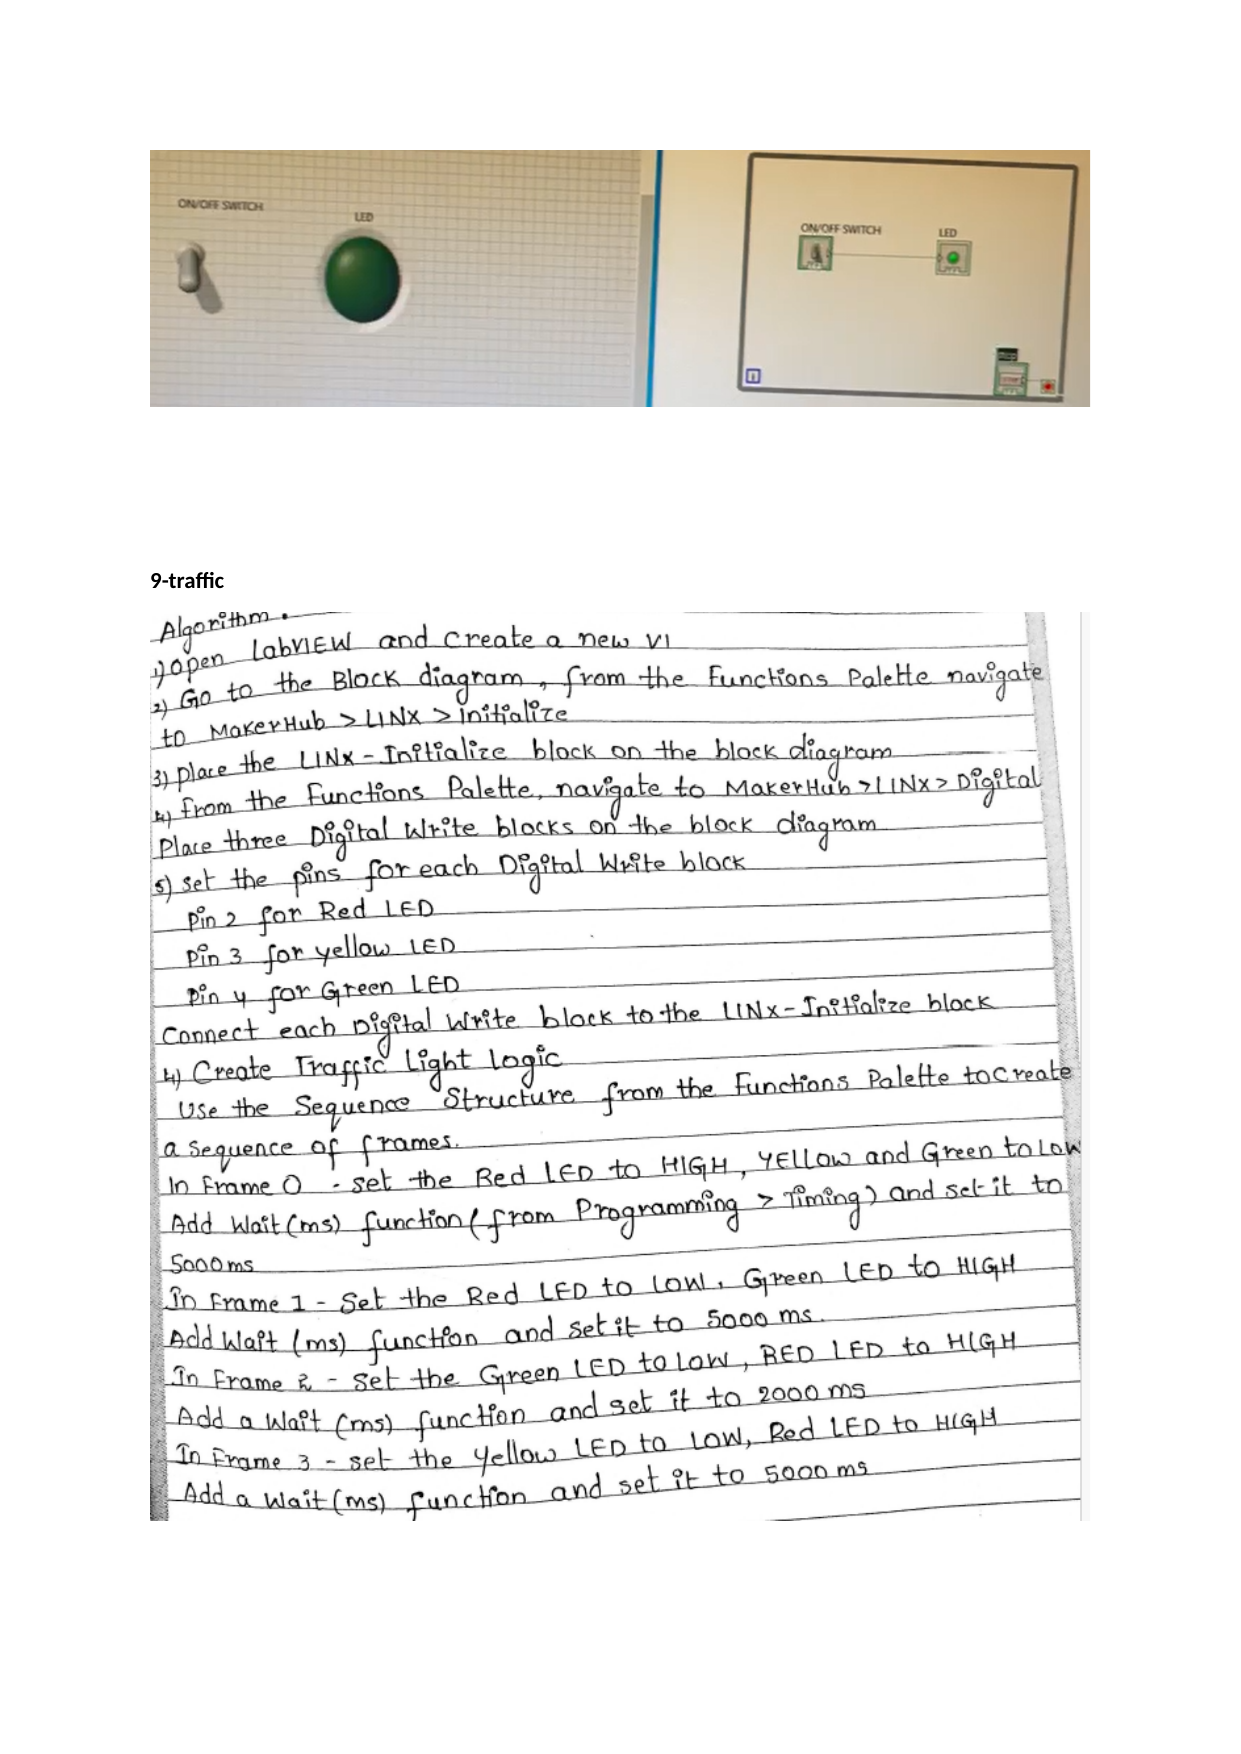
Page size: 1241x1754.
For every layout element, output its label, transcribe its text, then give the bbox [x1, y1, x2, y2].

text 9-traffic [150, 566, 1090, 594]
picture [150, 612, 1091, 1521]
picture [150, 150, 1091, 407]
